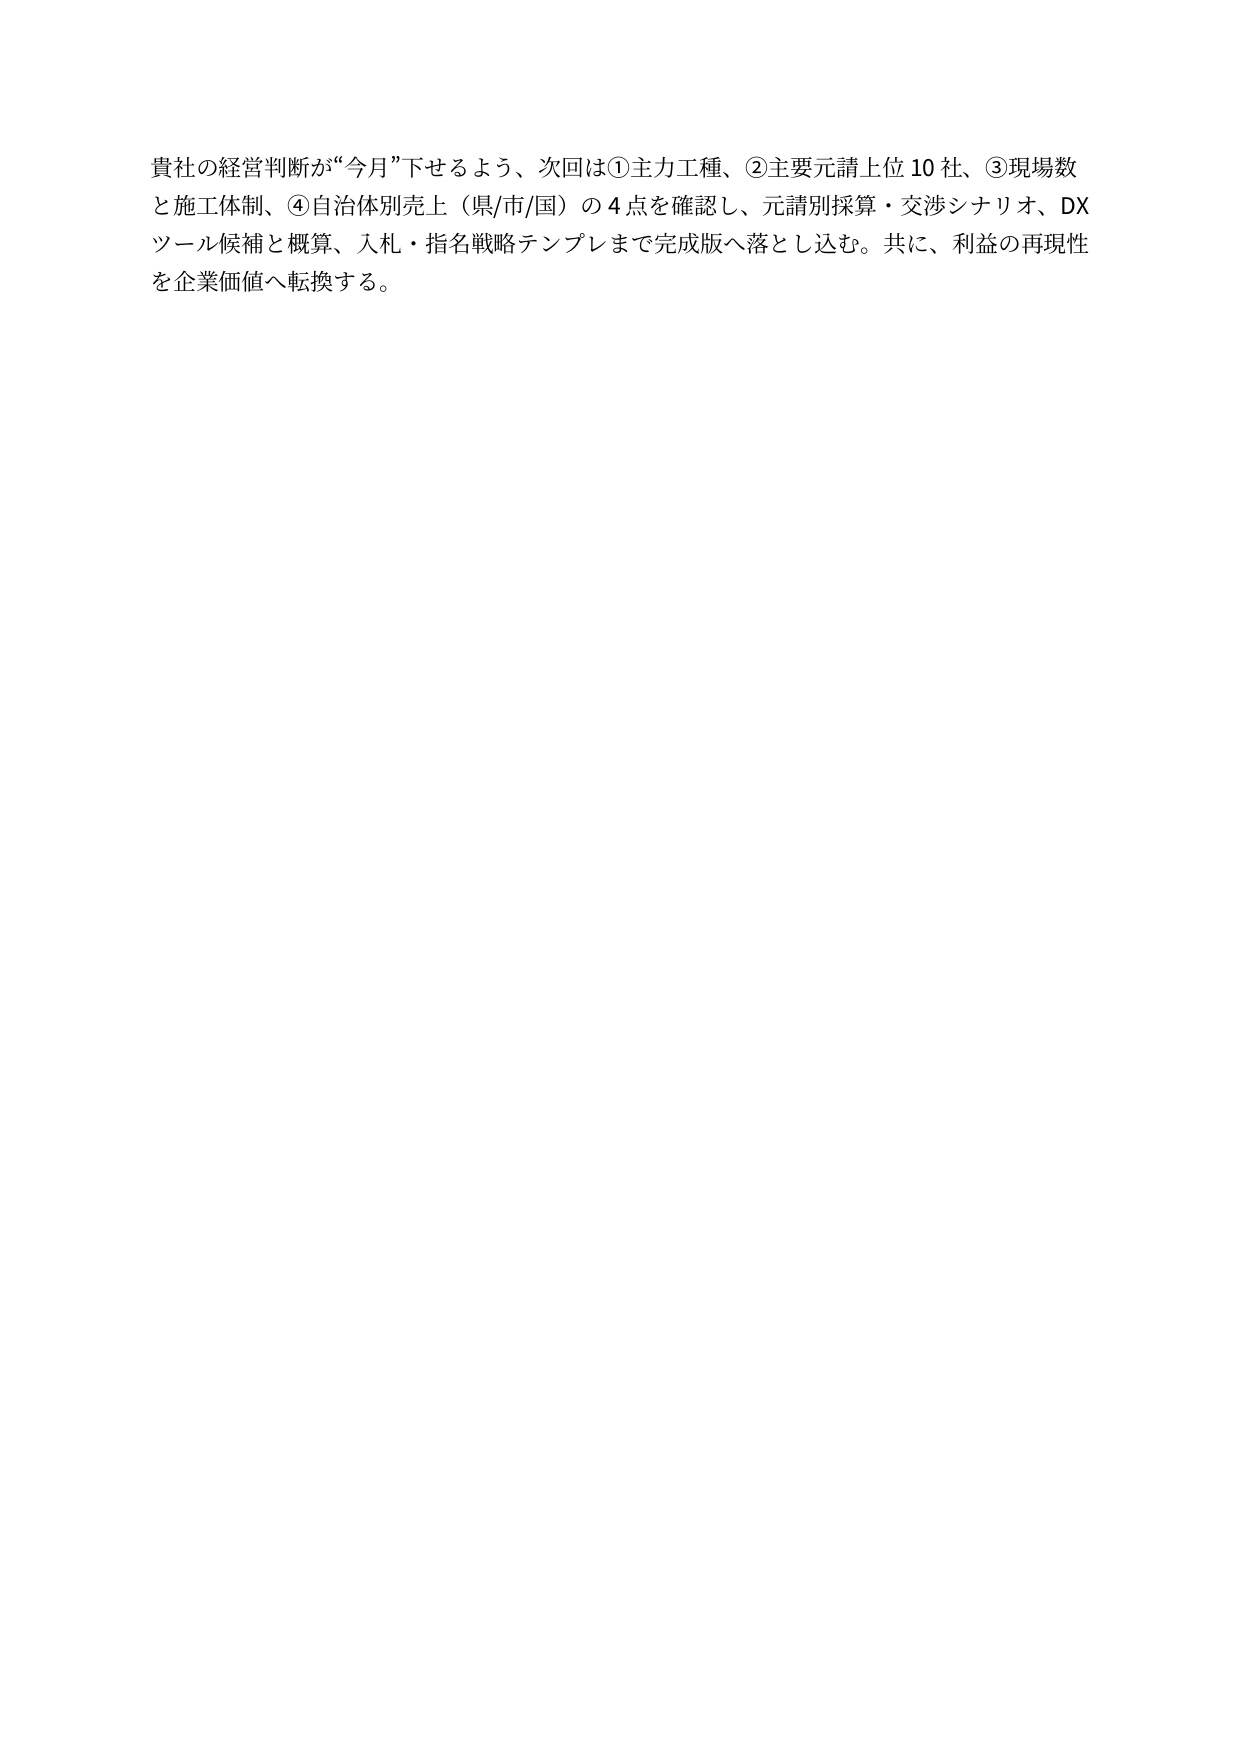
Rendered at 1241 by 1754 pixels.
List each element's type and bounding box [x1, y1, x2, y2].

text [150, 150, 1090, 297]
